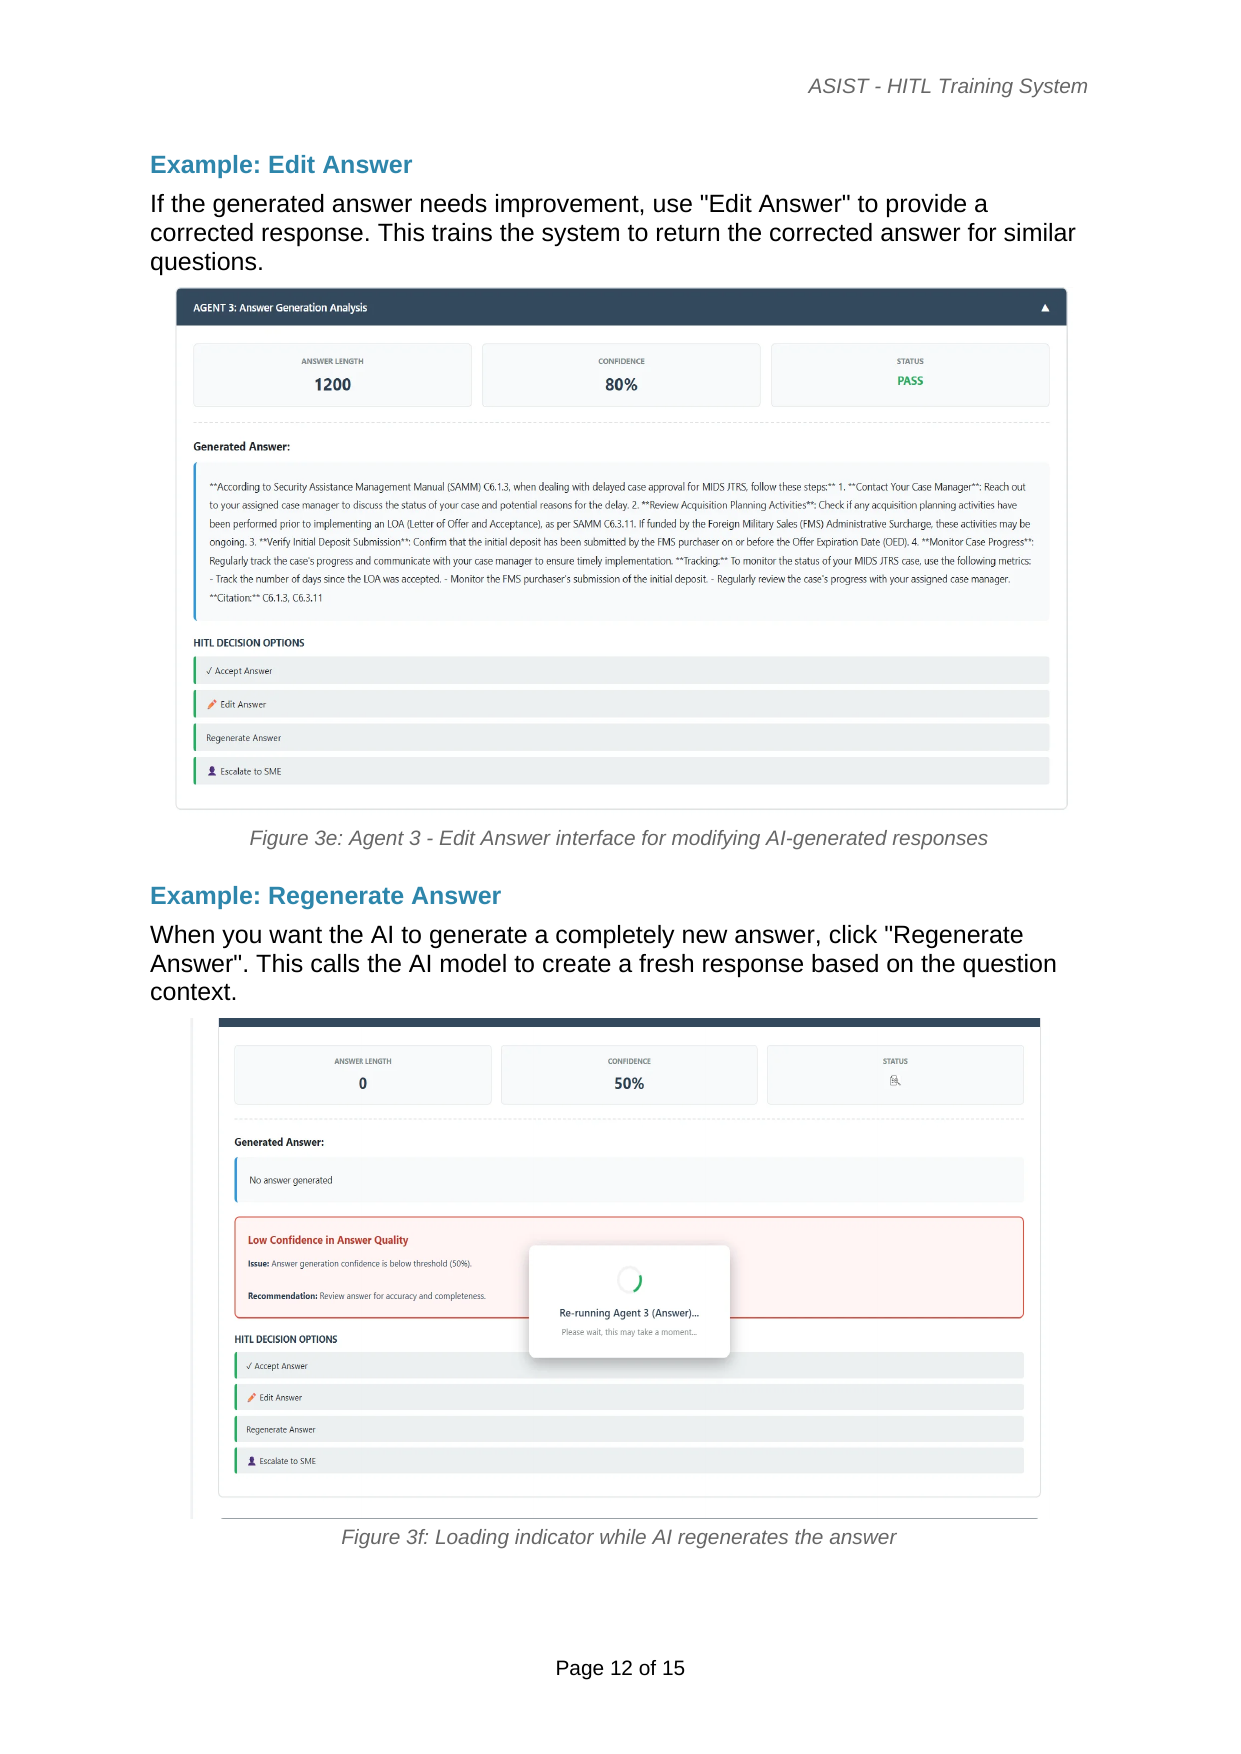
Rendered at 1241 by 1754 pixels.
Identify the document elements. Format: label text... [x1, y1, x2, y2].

text When you want the AI to generate a completely new answer, click "Regenerate Answer". This calls the AI model to create a fresh response based on the question context. [150, 920, 1090, 1006]
text If the generated answer needs improvement, use "Edit Answer" to provide a corrected response. This trains the system to return the corrected answer for similar questions. [150, 189, 1090, 275]
subtitle Example: Regenerate Answer [150, 881, 1090, 909]
subtitle Example: Edit Answer [150, 150, 1090, 179]
text Figure 3e: Agent 3 - Edit Answer interface for modifying AI-generated responses [150, 825, 1090, 849]
text Figure 3f: Loading indicator while AI regenerates the answer [150, 1525, 1090, 1549]
